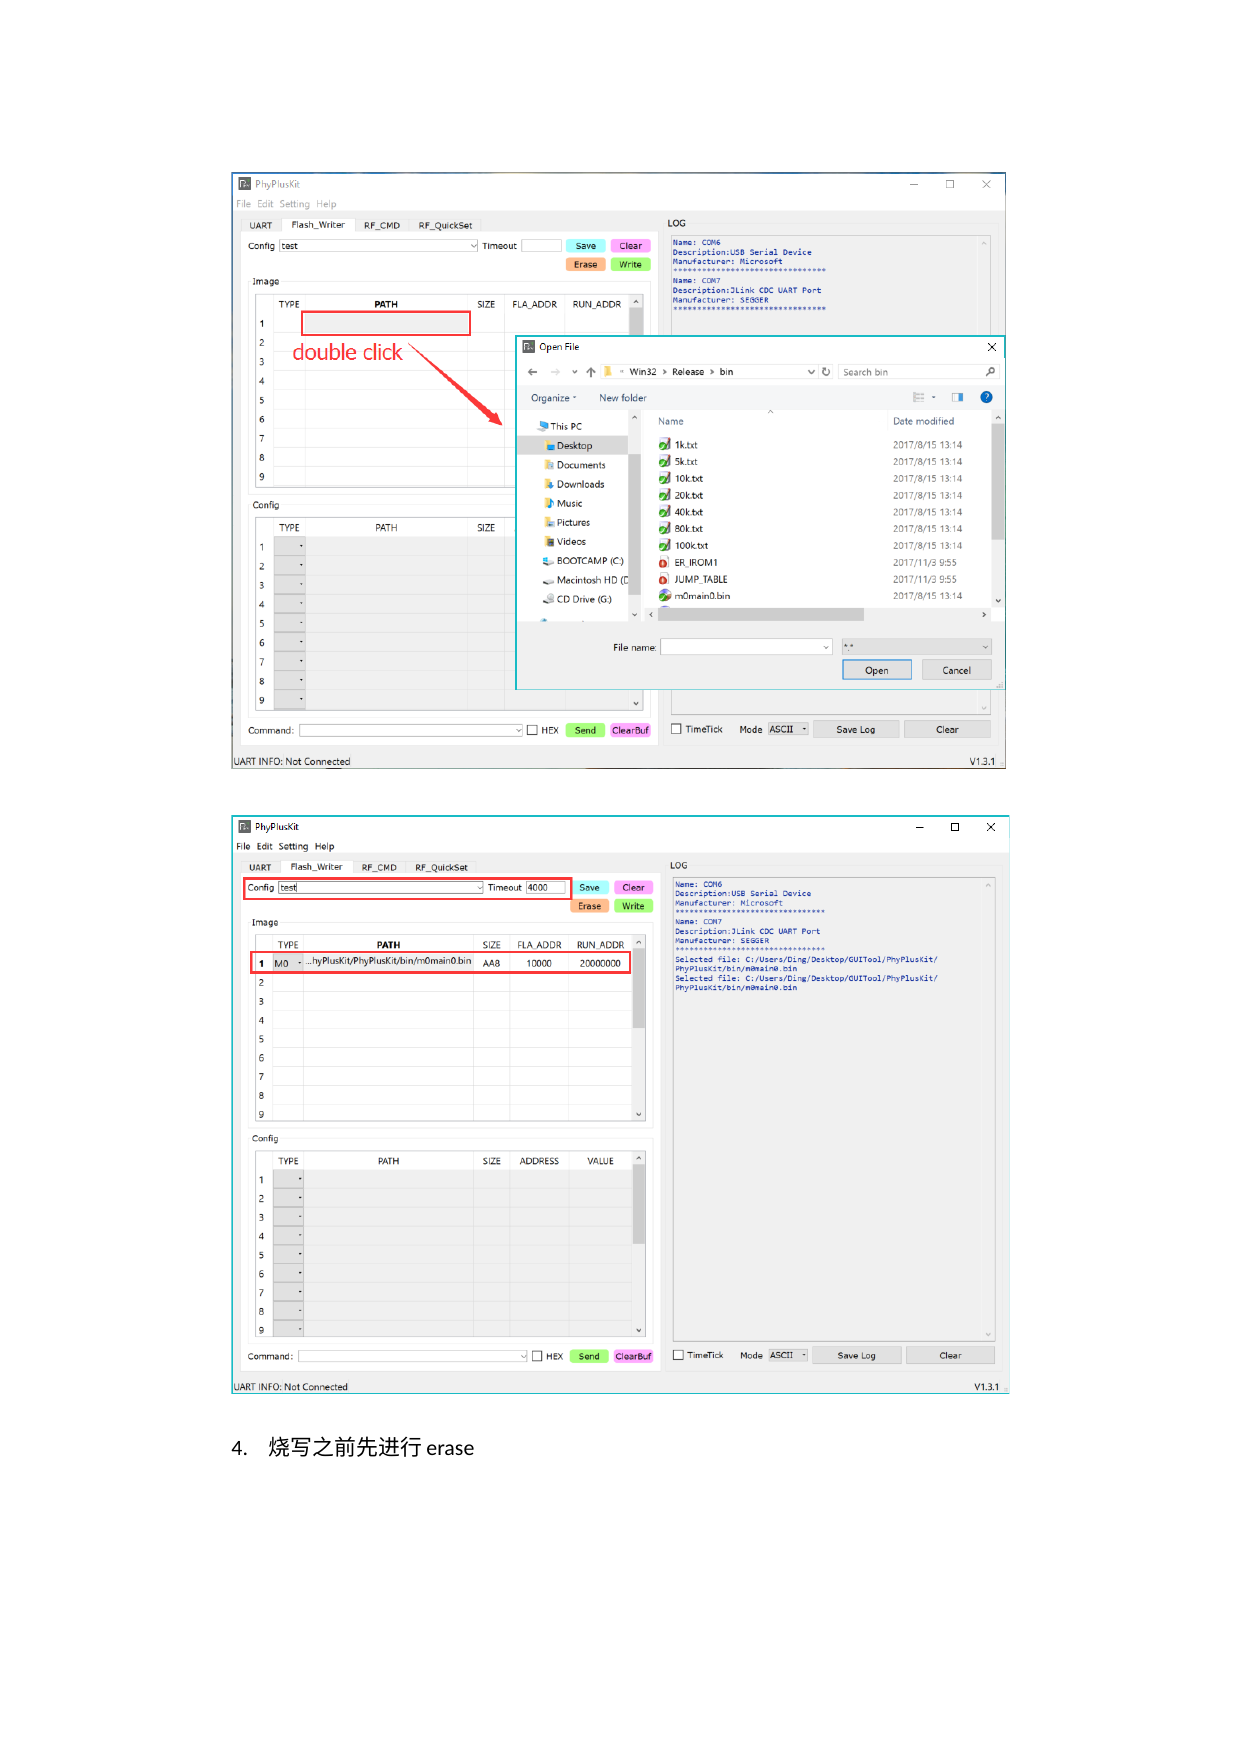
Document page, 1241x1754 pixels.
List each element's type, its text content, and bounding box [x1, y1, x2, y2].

picture [231, 815, 1010, 1394]
picture [231, 172, 1006, 769]
list 烧写之前先进行erase [231, 1429, 1053, 1462]
